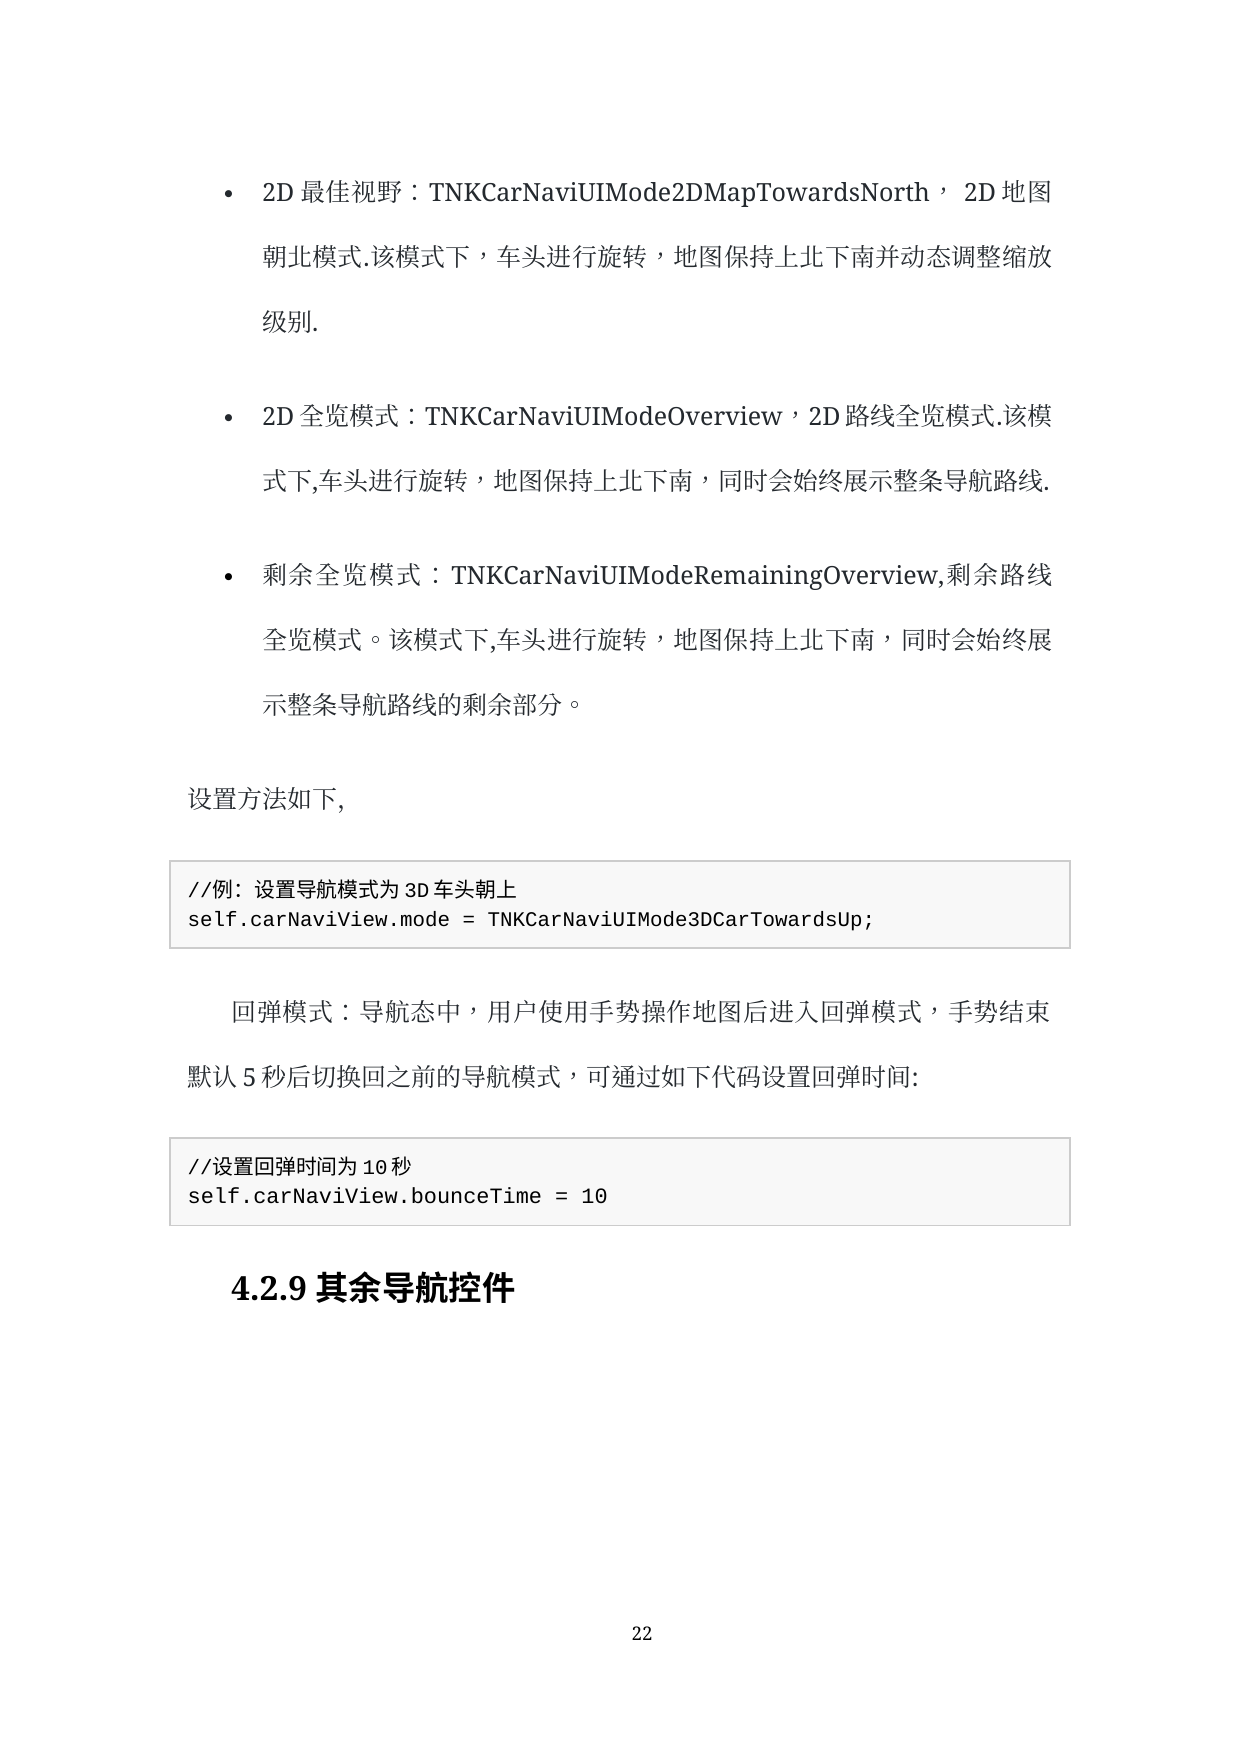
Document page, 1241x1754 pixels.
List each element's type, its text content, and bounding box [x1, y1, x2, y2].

list 剩余全览模式：TNKCarNaviUIModeRemainingOverview,剩余路线全览模式。该模式下,车头进行旋转，地图保持上北下南，同时会始终展示整条导航路线的剩余部分。 [225, 542, 1053, 737]
text 设置方法如下， [187, 766, 1053, 831]
list 2D最佳视野：TNKCarNaviUIMode2DMapTowardsNorth， 2D地图朝北模式.该模式下，车头进行旋转，地图保持上北下南并动态调整缩放级别. [225, 158, 1053, 353]
list 2D全览模式：TNKCarNaviUIModeOverview，2D路线全览模式.该模式下,车头进行旋转，地图保持上北下南，同时会始终展示整条导航路线. [225, 382, 1053, 512]
text self.carNaviView.bounceTime = 10 [171, 1170, 1069, 1225]
text self.carNaviView.mode = TNKCarNaviUIMode3DCarTowardsUp; [171, 892, 1069, 947]
subtitle 4.2.9 其余导航控件 [187, 1253, 1053, 1318]
text //例：设置导航模式为3D车头朝上 [171, 862, 1069, 892]
text //设置回弹时间为10秒 [171, 1139, 1069, 1170]
text 回弹模式：导航态中，用户使用手势操作地图后进入回弹模式，手势结束默认5秒后切换回之前的导航模式，可通过如下代码设置回弹时间: [187, 978, 1053, 1108]
